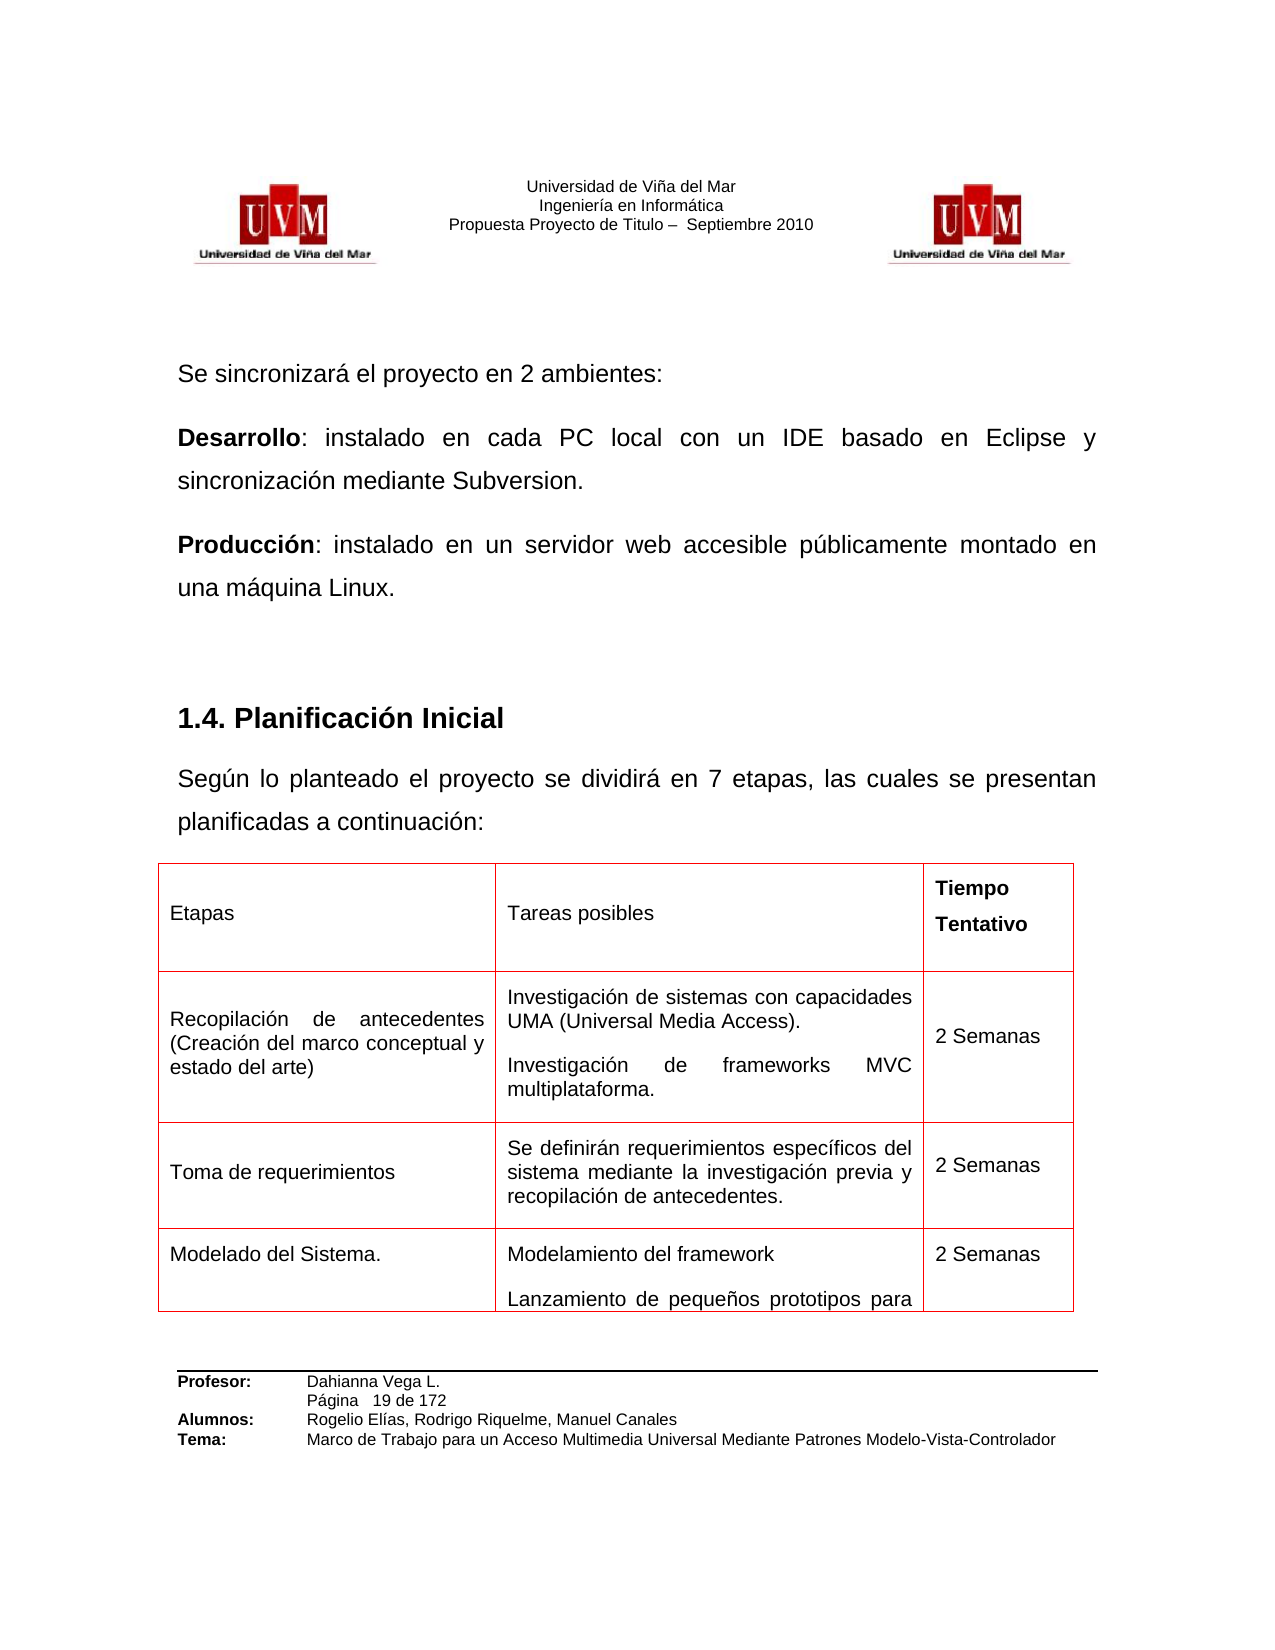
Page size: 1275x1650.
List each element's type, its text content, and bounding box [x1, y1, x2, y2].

table_cell Se definirán requerimientos específicos del sistema mediante la investigación previa y recopilación de antecedentes. [496, 1123, 923, 1228]
table_cell Recopilación de antecedentes (Creación del marco conceptual y estado del arte) [159, 972, 495, 1122]
table_cell 2 Semanas [924, 972, 1073, 1122]
table_header Etapas [159, 864, 495, 971]
table_header Tareas posibles [496, 864, 923, 971]
picture [871, 176, 1084, 267]
list Según lo planteado el proyecto se dividirá en 7 etapas, las cuales se presentan planificadas a continuación: [177, 764, 1098, 836]
subtitle 1.4. Planificación Inicial [177, 701, 1098, 734]
list Desarrollo: instalado en cada PC local con un IDE basado en Eclipse y sincronización mediante Subversion. [177, 423, 1098, 495]
list Producción: instalado en un servidor web accesible públicamente montado en una máquina Linux. [177, 530, 1098, 602]
table_cell Toma de requerimientos [159, 1123, 495, 1228]
table_cell Modelado del Sistema. [159, 1229, 495, 1311]
table_cell Modelamiento del framework Lanzamiento de pequeños prototipos para hacer pruebas del framework MVC. [496, 1229, 923, 1311]
table_cell 2 Semanas [924, 1123, 1073, 1228]
table_cell 2 Semanas [924, 1229, 1073, 1311]
picture [177, 176, 390, 267]
table_cell Investigación de sistemas con capacidades UMA (Universal Media Access). Investigación de frameworks MVC multiplataforma. [496, 972, 923, 1122]
table_header Tiempo Tentativo [924, 864, 1073, 971]
text Se sincronizará el proyecto en 2 ambientes: [177, 359, 1098, 388]
